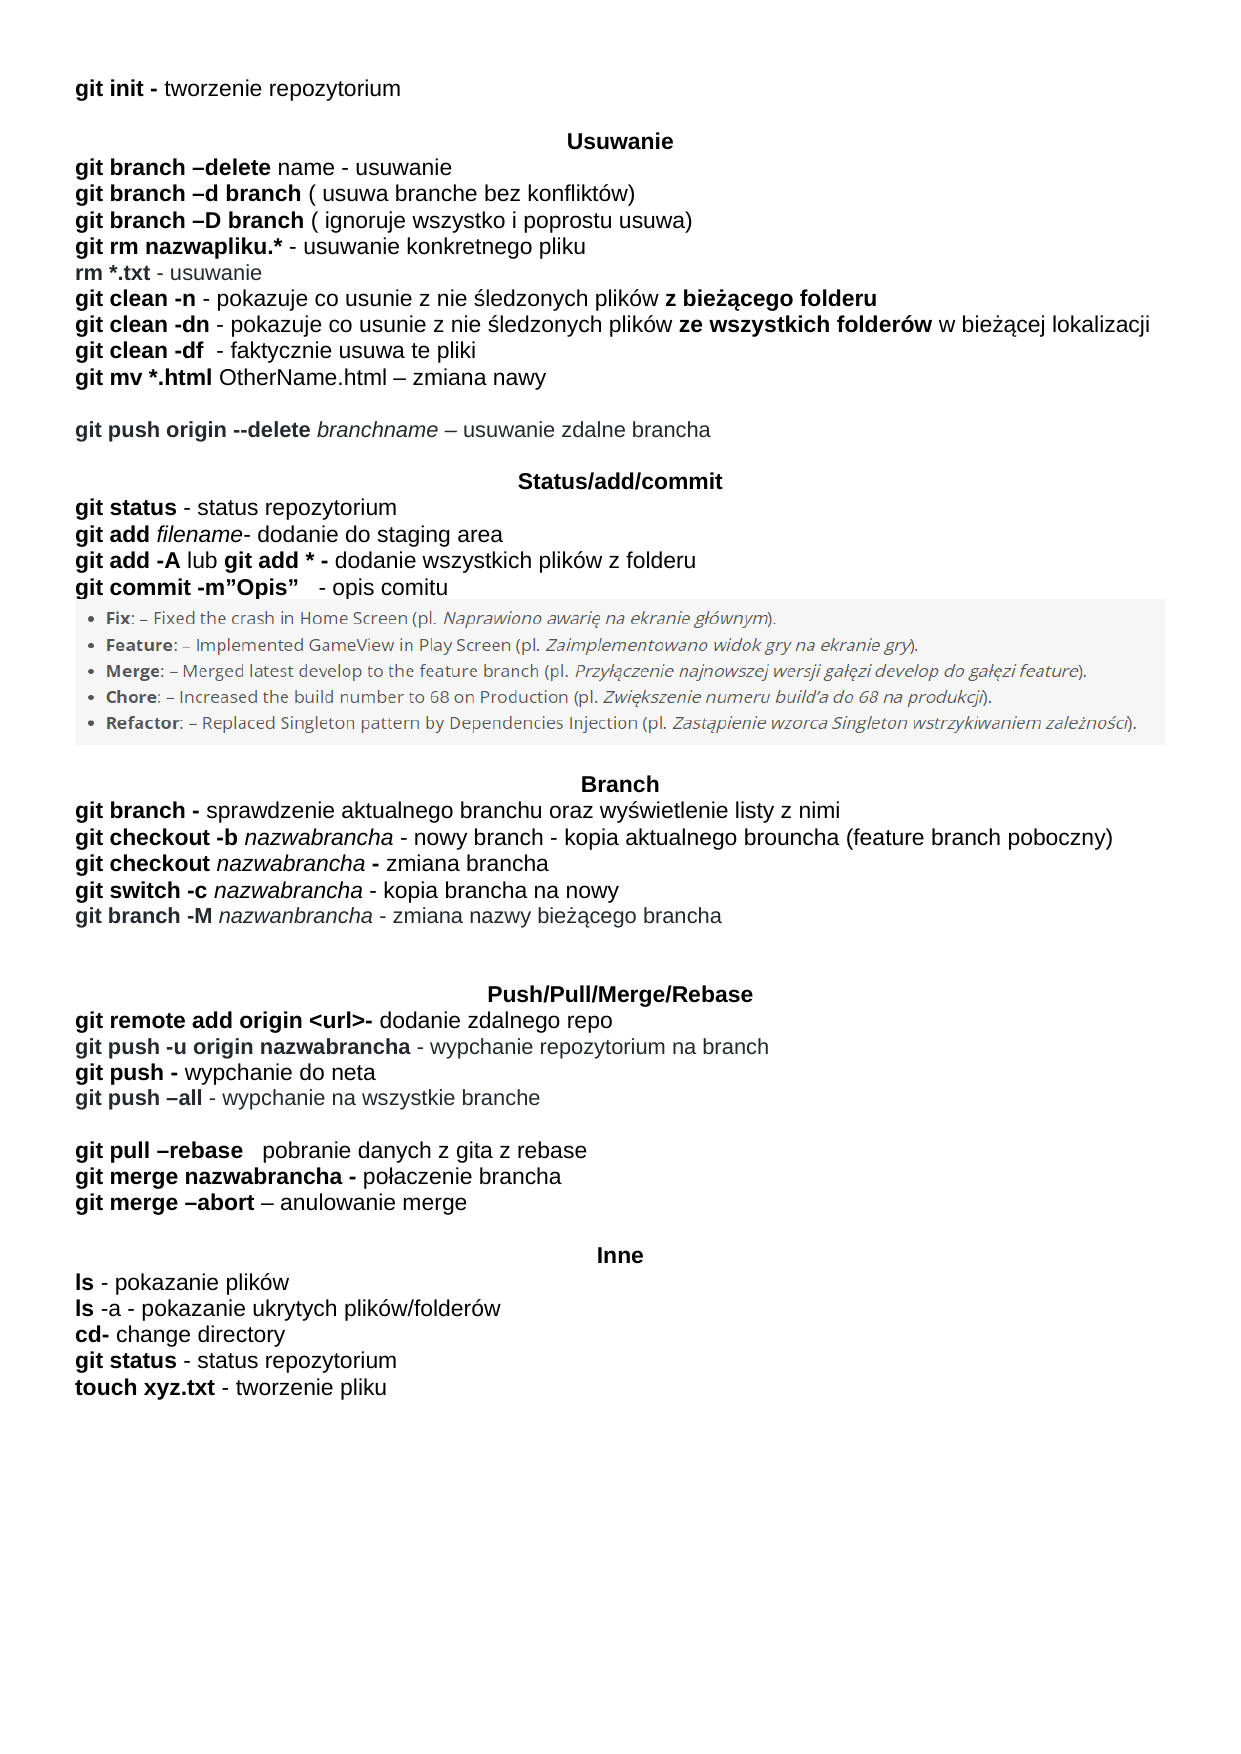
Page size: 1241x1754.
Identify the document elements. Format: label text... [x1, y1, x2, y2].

text Status/add/commit [75, 468, 1165, 494]
text git status - status repozytorium [75, 1347, 1165, 1374]
text git add filename- dodanie do staging area [75, 521, 1165, 547]
text git push –all - wypchanie na wszystkie branche [75, 1085, 1165, 1110]
picture [75, 599, 1166, 745]
text git remote add origin <url>- dodanie zdalnego repo [75, 1007, 1165, 1033]
text touch xyz.txt - tworzenie pliku [75, 1374, 1165, 1400]
text git commit -m”Opis” - opis comitu [75, 573, 1165, 599]
text cd- change directory [75, 1321, 1165, 1347]
text git pull –rebase pobranie danych z gita z rebase [75, 1137, 1165, 1163]
text git push -u origin nazwabrancha - wypchanie repozytorium na branch [75, 1033, 1165, 1059]
text git branch –d branch ( usuwa branche bez konfliktów) [75, 180, 1165, 207]
text git checkout nazwabrancha - zmiana brancha [75, 850, 1165, 877]
text git merge nazwabrancha - połaczenie brancha [75, 1163, 1165, 1189]
text Push/Pull/Merge/Rebase [75, 981, 1165, 1007]
text git branch –D branch ( ignoruje wszystko i poprostu usuwa) [75, 207, 1165, 233]
text rm *.txt - usuwanie [75, 259, 1165, 285]
text git branch –delete name - usuwanie [75, 154, 1165, 180]
text git add -A lub git add * - dodanie wszystkich plików z folderu [75, 547, 1165, 573]
text git rm nazwapliku.* - usuwanie konkretnego pliku [75, 233, 1165, 259]
text Usuwanie [75, 128, 1165, 154]
text git mv *.html OtherName.html – zmiana nawy [75, 364, 1165, 390]
text git checkout -b nazwabrancha - nowy branch - kopia aktualnego brouncha (feature branch poboczny) [75, 824, 1165, 850]
text git status - status repozytorium [75, 494, 1165, 521]
text git push - wypchanie do neta [75, 1059, 1165, 1085]
text git merge –abort – anulowanie merge [75, 1189, 1165, 1216]
text git branch -M nazwanbrancha - zmiana nazwy bieżącego brancha [75, 903, 1165, 928]
text git clean -df - faktycznie usuwa te pliki [75, 337, 1165, 364]
text git switch -c nazwabrancha - kopia brancha na nowy [75, 877, 1165, 903]
text Branch [75, 771, 1165, 797]
text ls - pokazanie plików [75, 1268, 1165, 1295]
text Inne [75, 1242, 1165, 1268]
text ls -a - pokazanie ukrytych plików/folderów [75, 1295, 1165, 1321]
text git branch - sprawdzenie aktualnego branchu oraz wyświetlenie listy z nimi [75, 797, 1165, 824]
text git clean -dn - pokazuje co usunie z nie śledzonych plików ze wszystkich folderów w bieżącej lokalizacji [75, 311, 1165, 337]
text git init - tworzenie repozytorium [75, 75, 1165, 101]
text git clean -n - pokazuje co usunie z nie śledzonych plików z bieżącego folderu [75, 285, 1165, 311]
text git push origin --delete branchname – usuwanie zdalne brancha [75, 416, 1165, 442]
